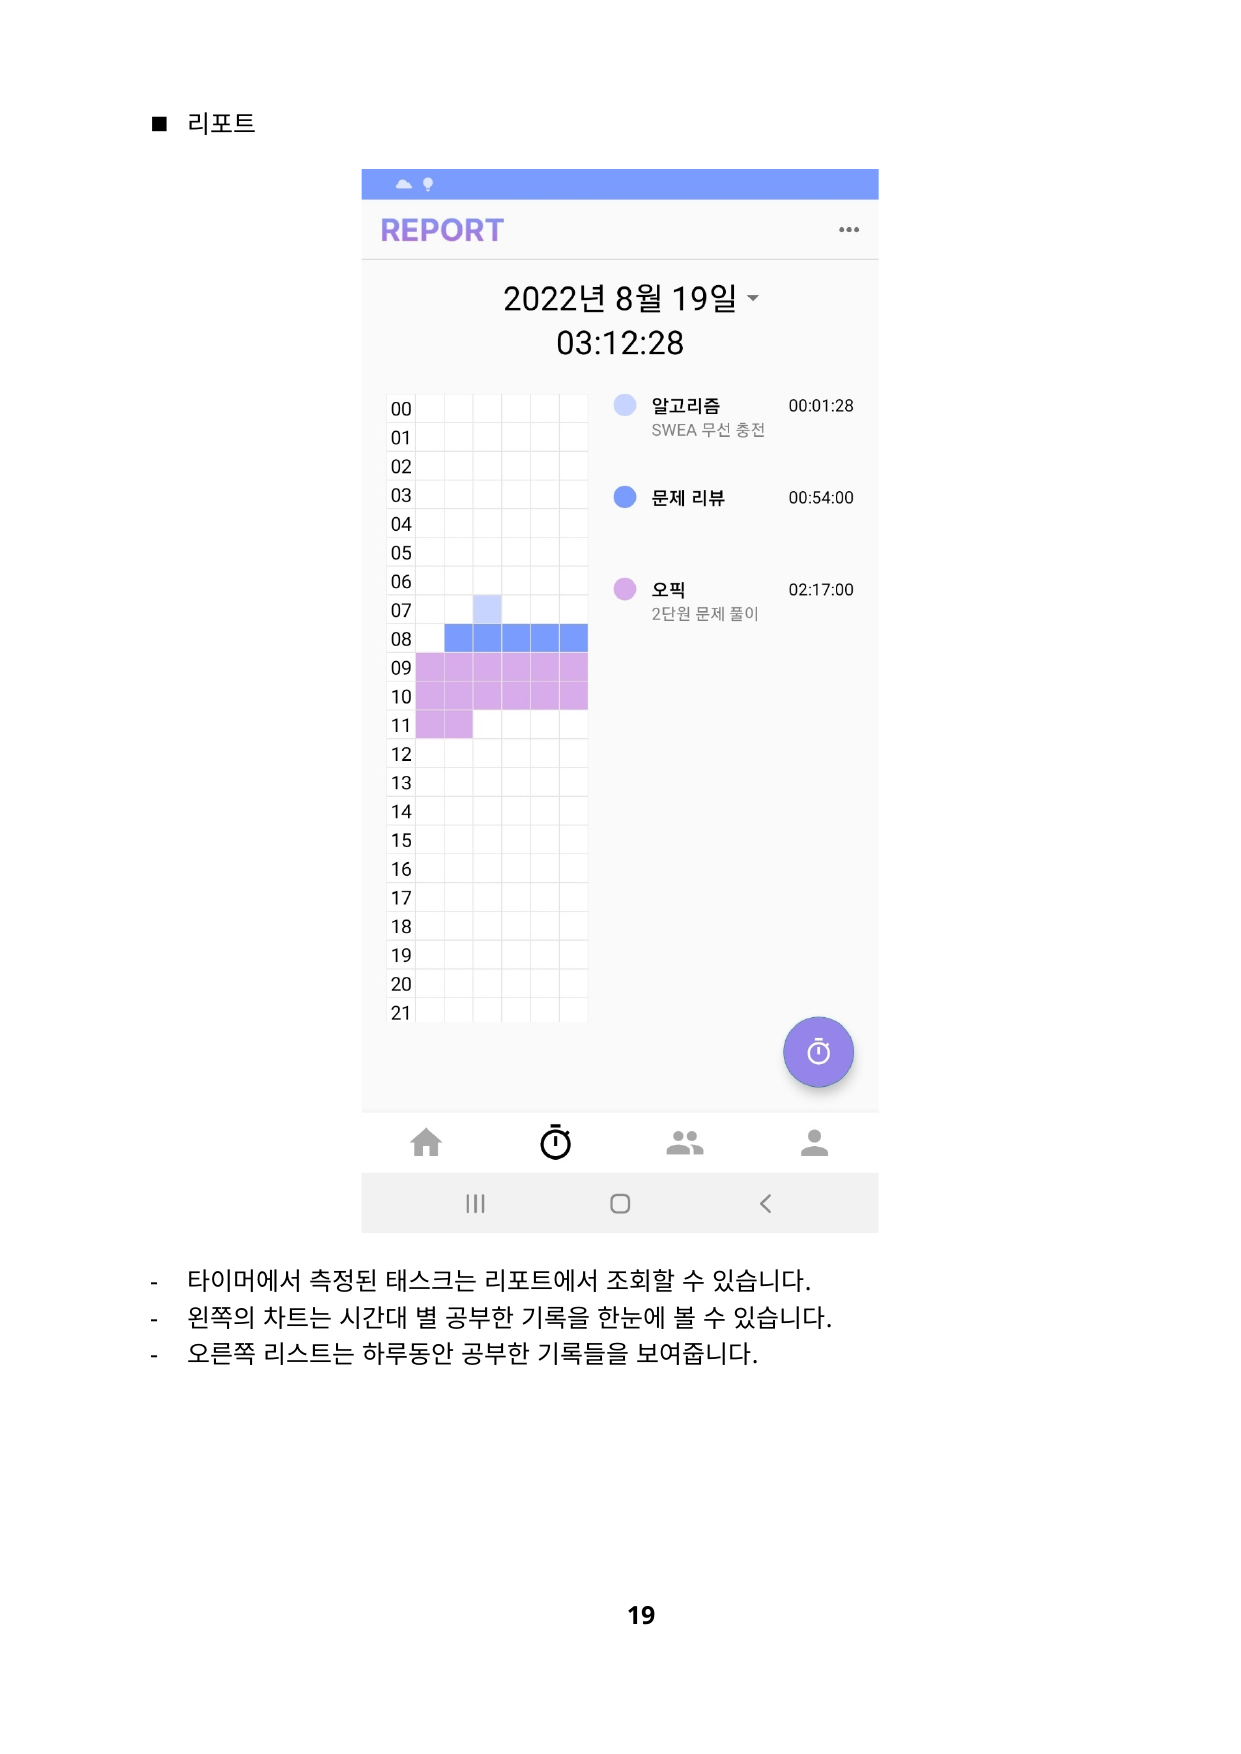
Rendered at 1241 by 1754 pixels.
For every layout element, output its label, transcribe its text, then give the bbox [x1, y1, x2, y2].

list 왼쪽의 차트는 시간대 별 공부한 기록을 한눈에 볼 수 있습니다. [150, 1298, 1165, 1334]
list 타이머에서 측정된 태스크는 리포트에서 조회할 수 있습니다. [150, 1262, 1165, 1298]
list 오른쪽 리스트는 하루동안 공부한 기록들을 보여줍니다. [150, 1334, 1165, 1371]
list 리포트 [150, 104, 1165, 140]
picture [361, 169, 879, 1233]
